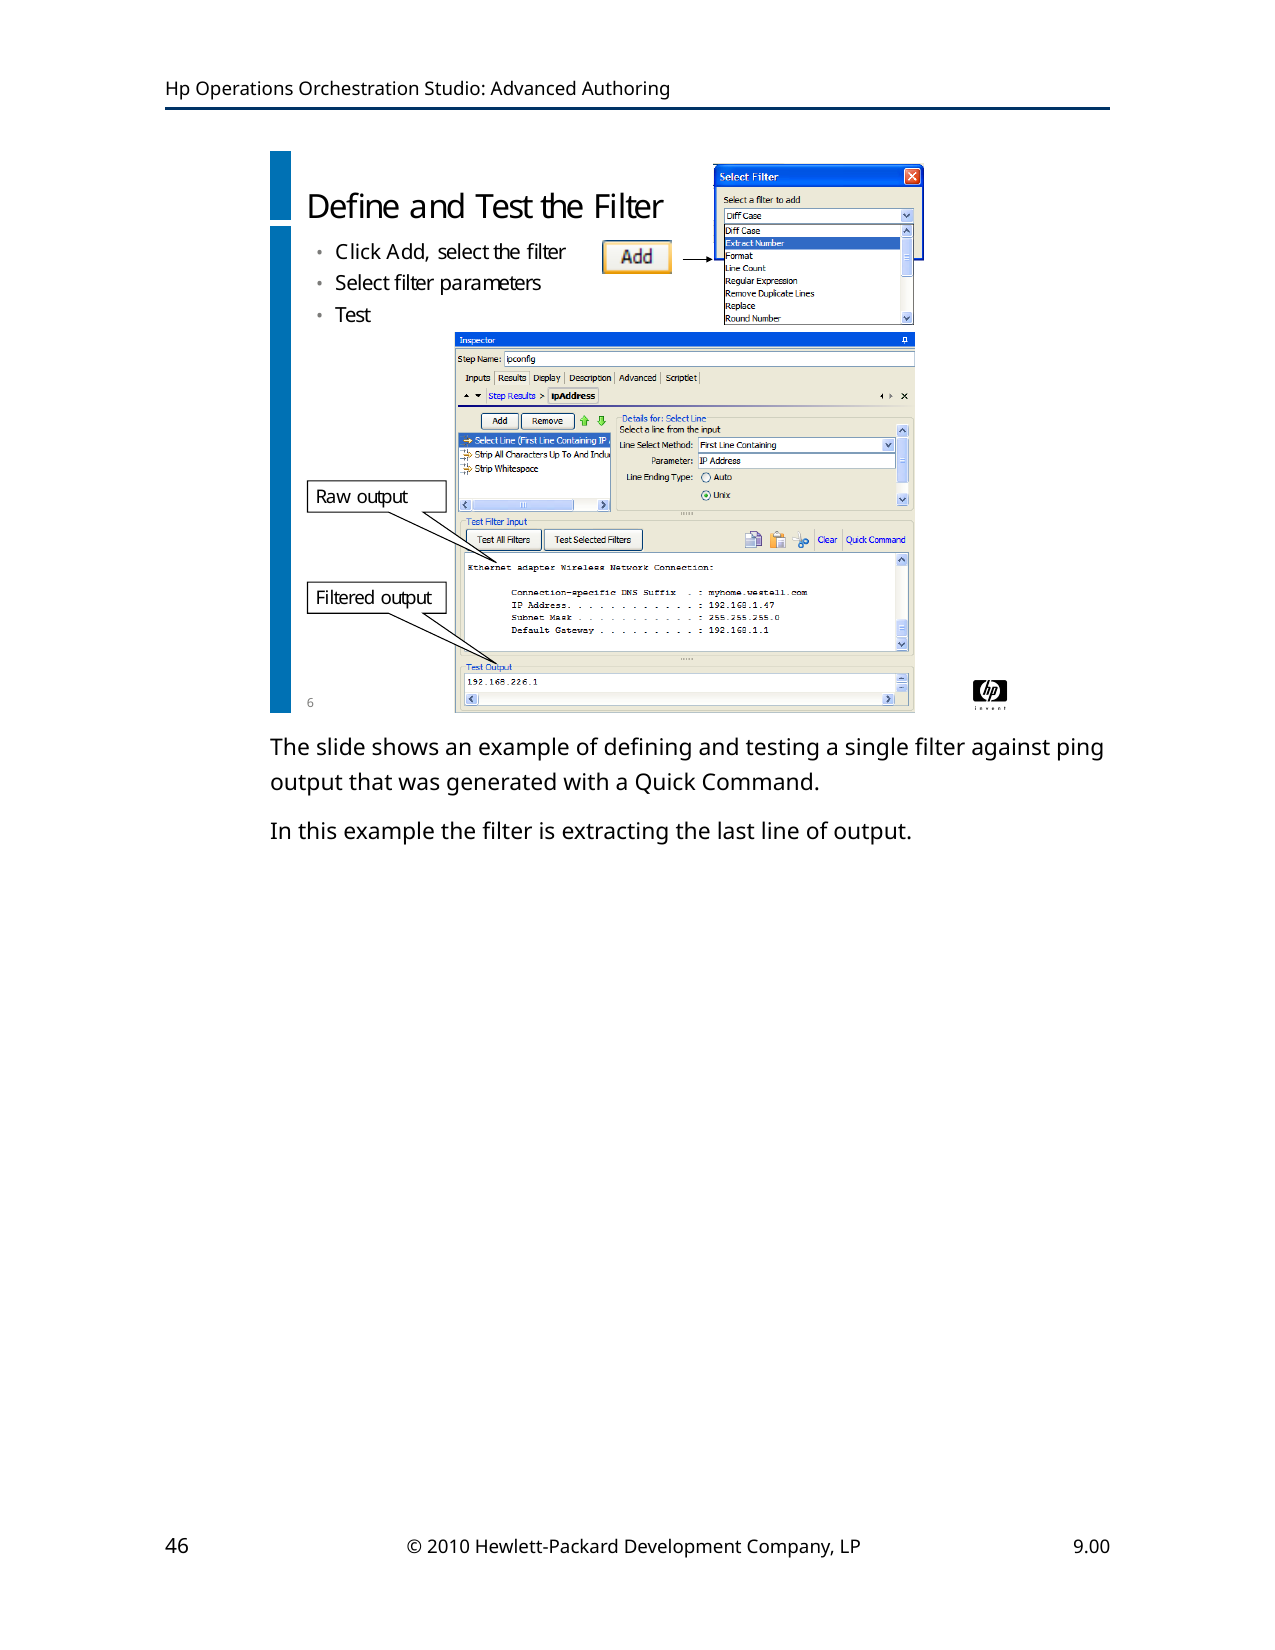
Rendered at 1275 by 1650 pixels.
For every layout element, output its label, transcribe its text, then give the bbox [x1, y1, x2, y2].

text In this example the filter is extracting the last line of output. [270, 815, 1110, 846]
text The slide shows an example of defining and testing a single filter against ping output that was generated with a Quick Command. [270, 730, 1110, 798]
